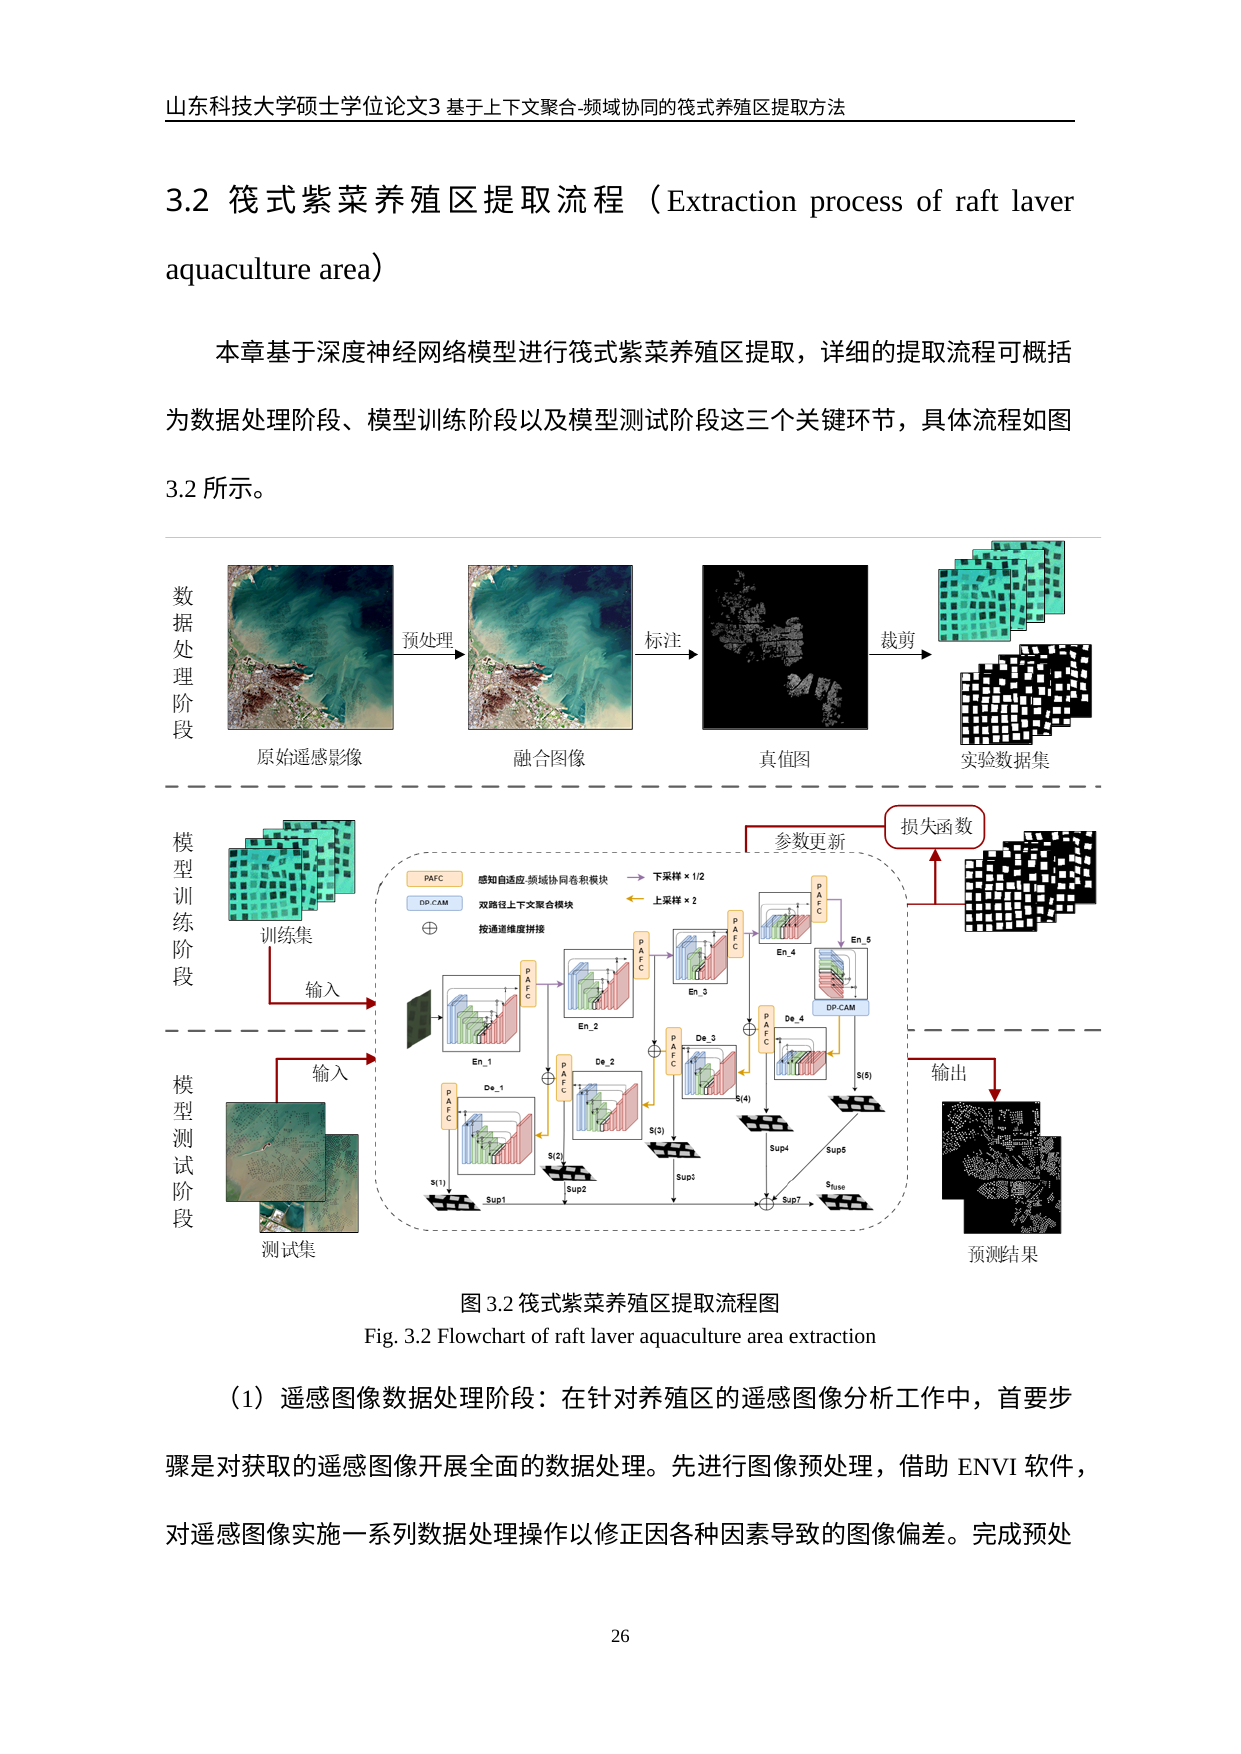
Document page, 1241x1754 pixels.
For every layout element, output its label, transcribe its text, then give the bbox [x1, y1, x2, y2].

text 本章基于深度神经网络模型进行筏式紫菜养殖区提取，详细的提取流程可概括为数据处理阶段、模型训练阶段以及模型测试阶段这三个关键环节，具体流程如图 3.2 所示。 [165, 317, 1075, 520]
subtitle 3.2 筏式紫菜养殖区提取流程（Extraction process of raft laver aquaculture area） [165, 164, 1075, 300]
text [165, 1362, 1075, 1566]
picture [165, 537, 1102, 1273]
text Fig. 3.2 Flowchart of raft laver aquaculture area extraction [165, 1318, 1075, 1352]
text 图3.2筏式紫菜养殖区提取流程图 [165, 1284, 1075, 1318]
